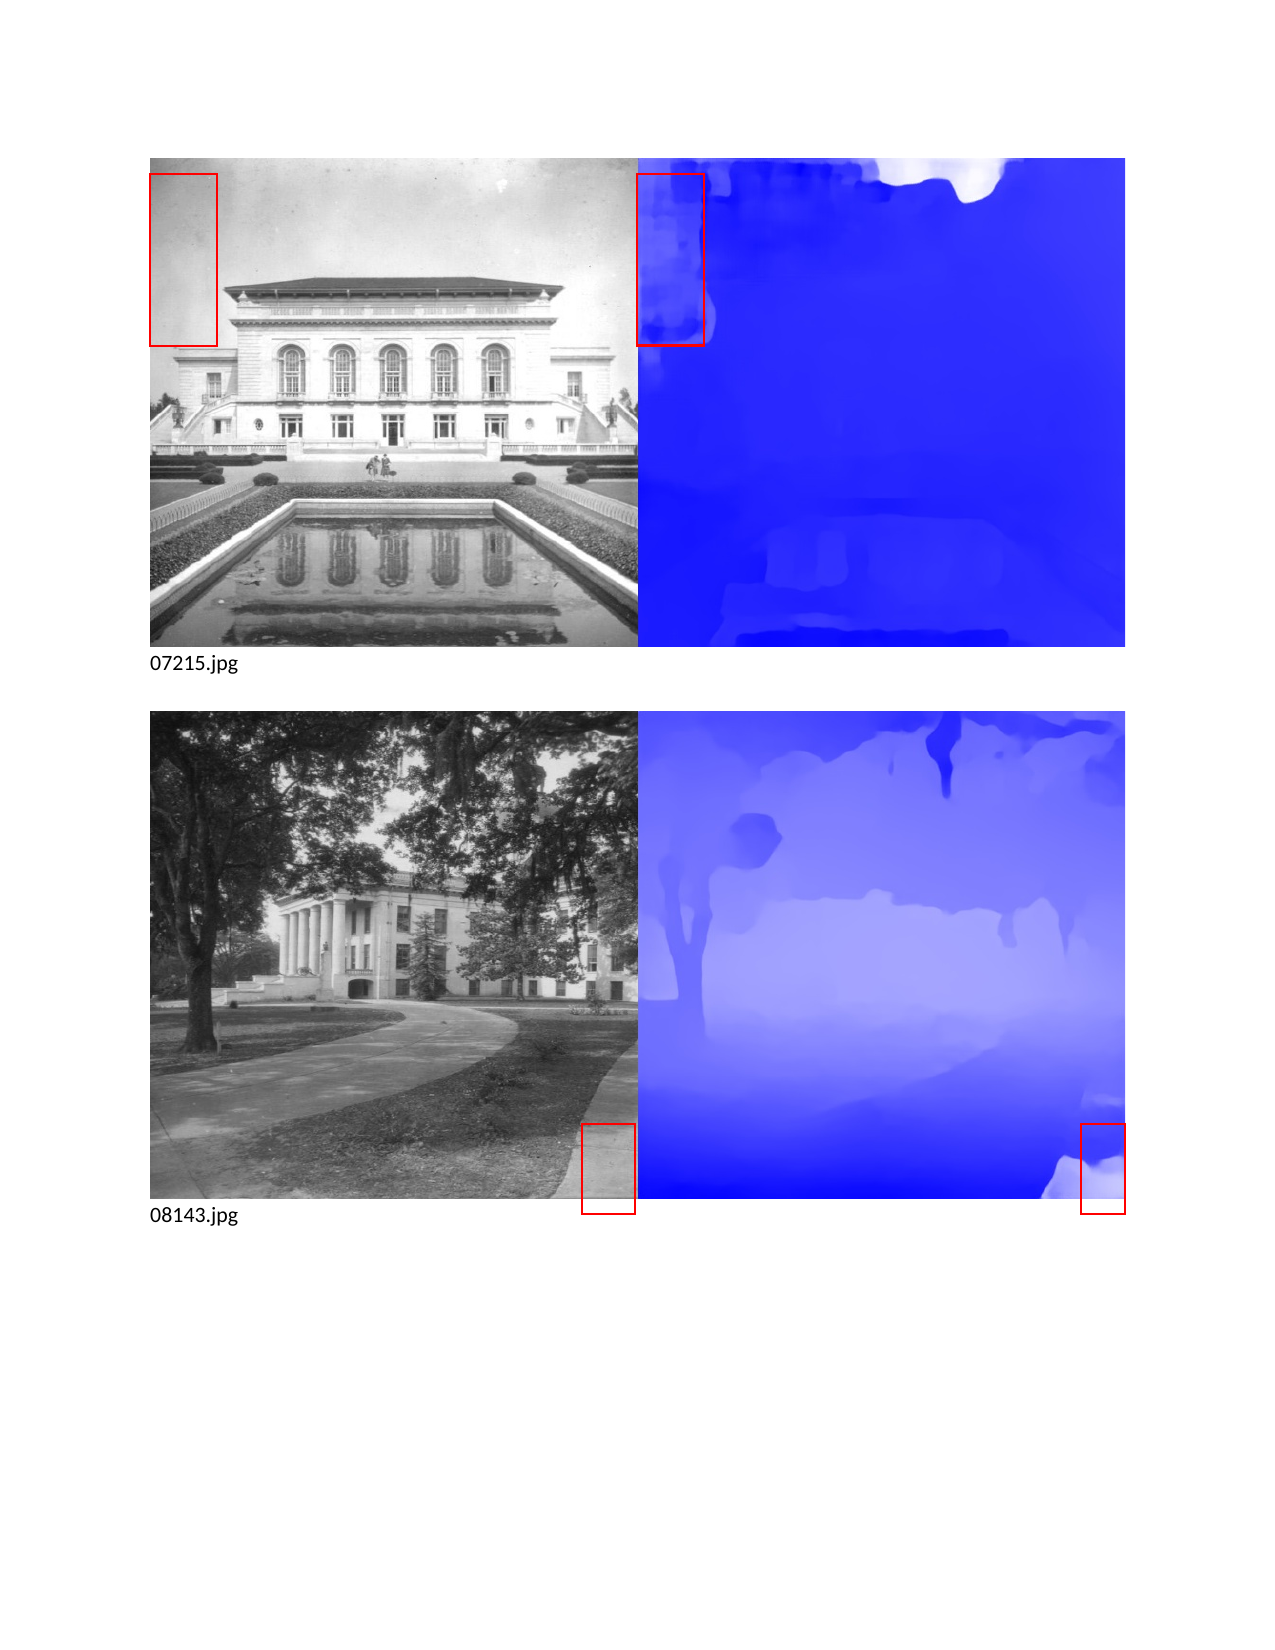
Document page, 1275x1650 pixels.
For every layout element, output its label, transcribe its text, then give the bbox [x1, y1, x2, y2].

picture [583, 1125, 634, 1199]
text 08143.jpg [150, 1199, 1125, 1231]
picture [150, 711, 1125, 1199]
picture [1082, 1125, 1124, 1199]
text 07215.jpg [150, 647, 1125, 679]
picture [150, 158, 1125, 647]
picture [151, 175, 216, 345]
